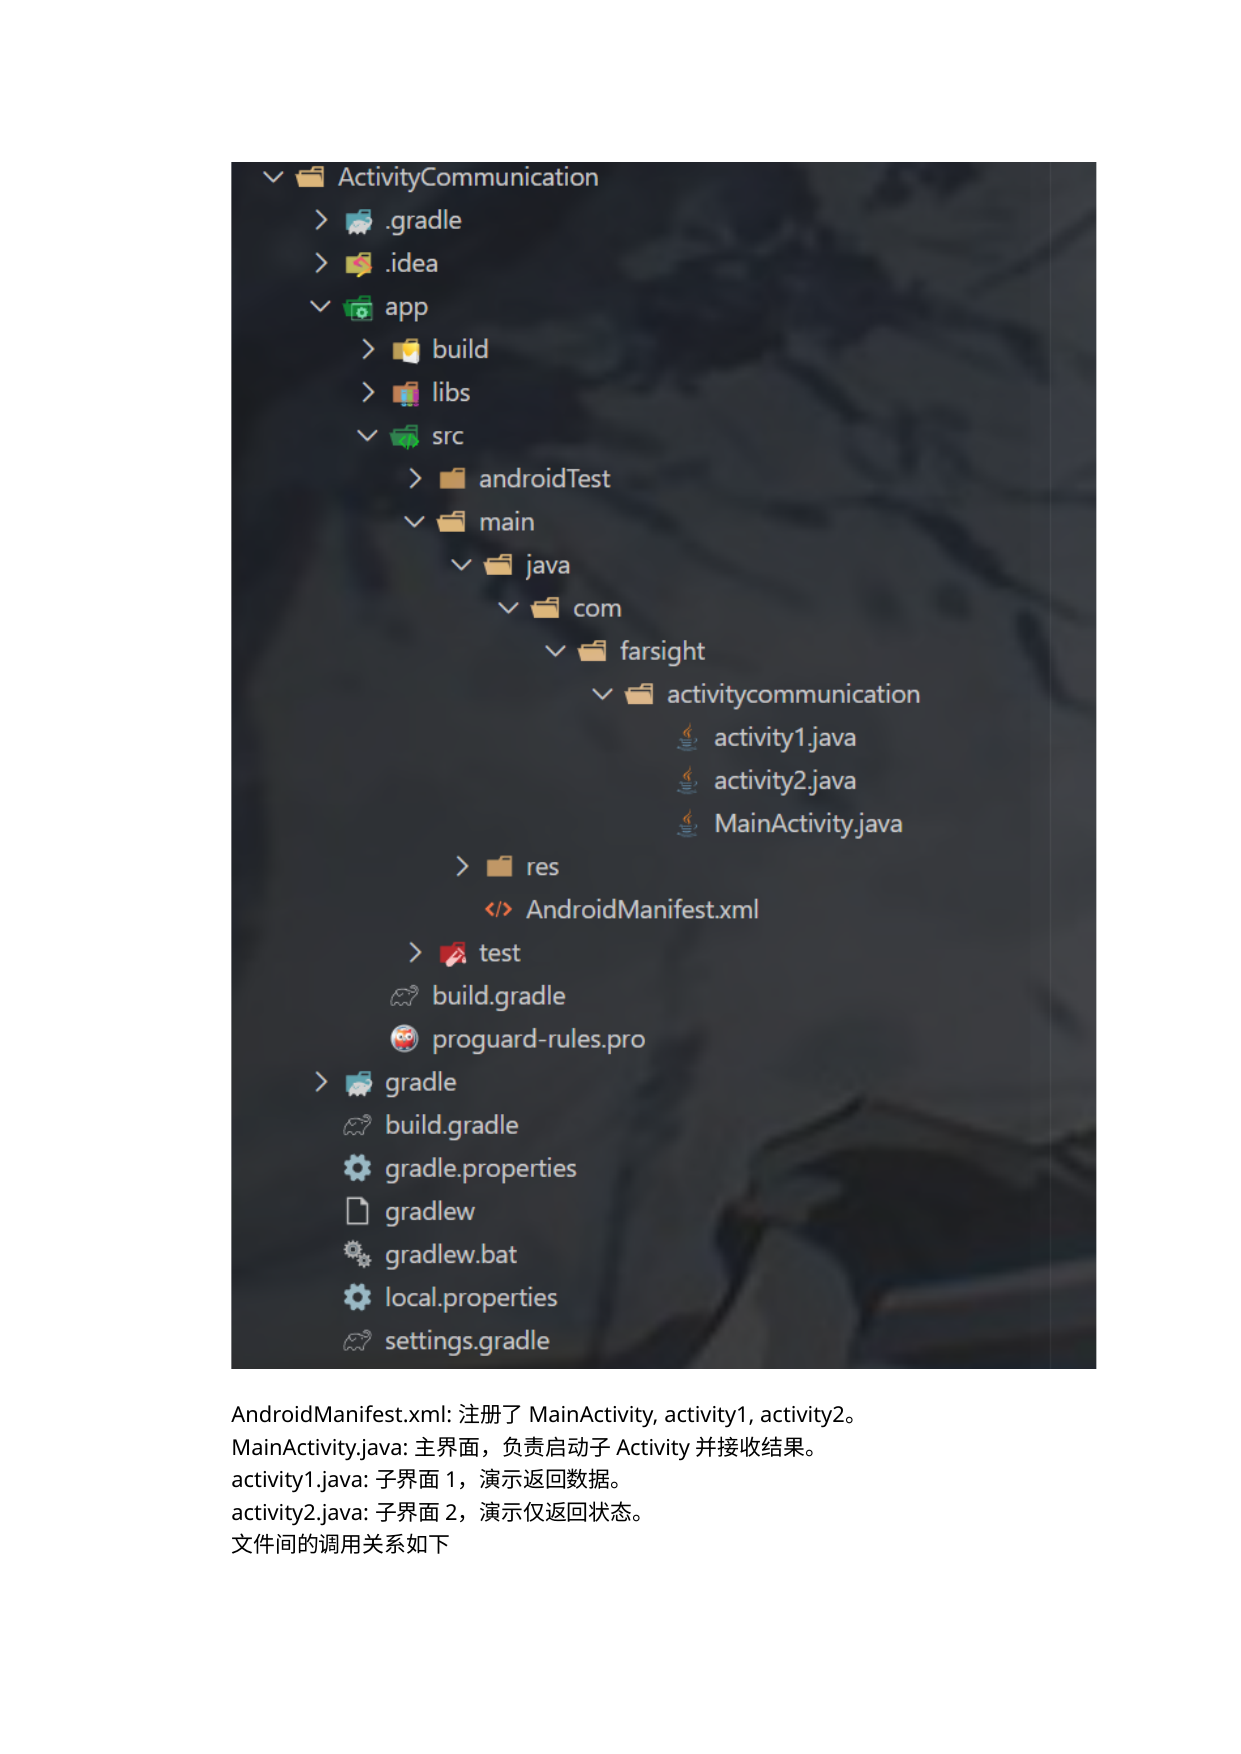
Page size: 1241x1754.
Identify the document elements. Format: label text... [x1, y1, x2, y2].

picture [231, 162, 1097, 1369]
text AndroidManifest.xml: 注册了 MainActivity, activity1, activity2。 [231, 1397, 1053, 1429]
text activity1.java: 子界面1，演示返回数据。 [231, 1462, 1053, 1494]
text MainActivity.java: 主界面，负责启动子 Activity 并接收结果。 [231, 1429, 1053, 1462]
text activity2.java: 子界面2，演示仅返回状态。 [231, 1494, 1053, 1527]
text 文件间的调用关系如下 [231, 1527, 1053, 1559]
